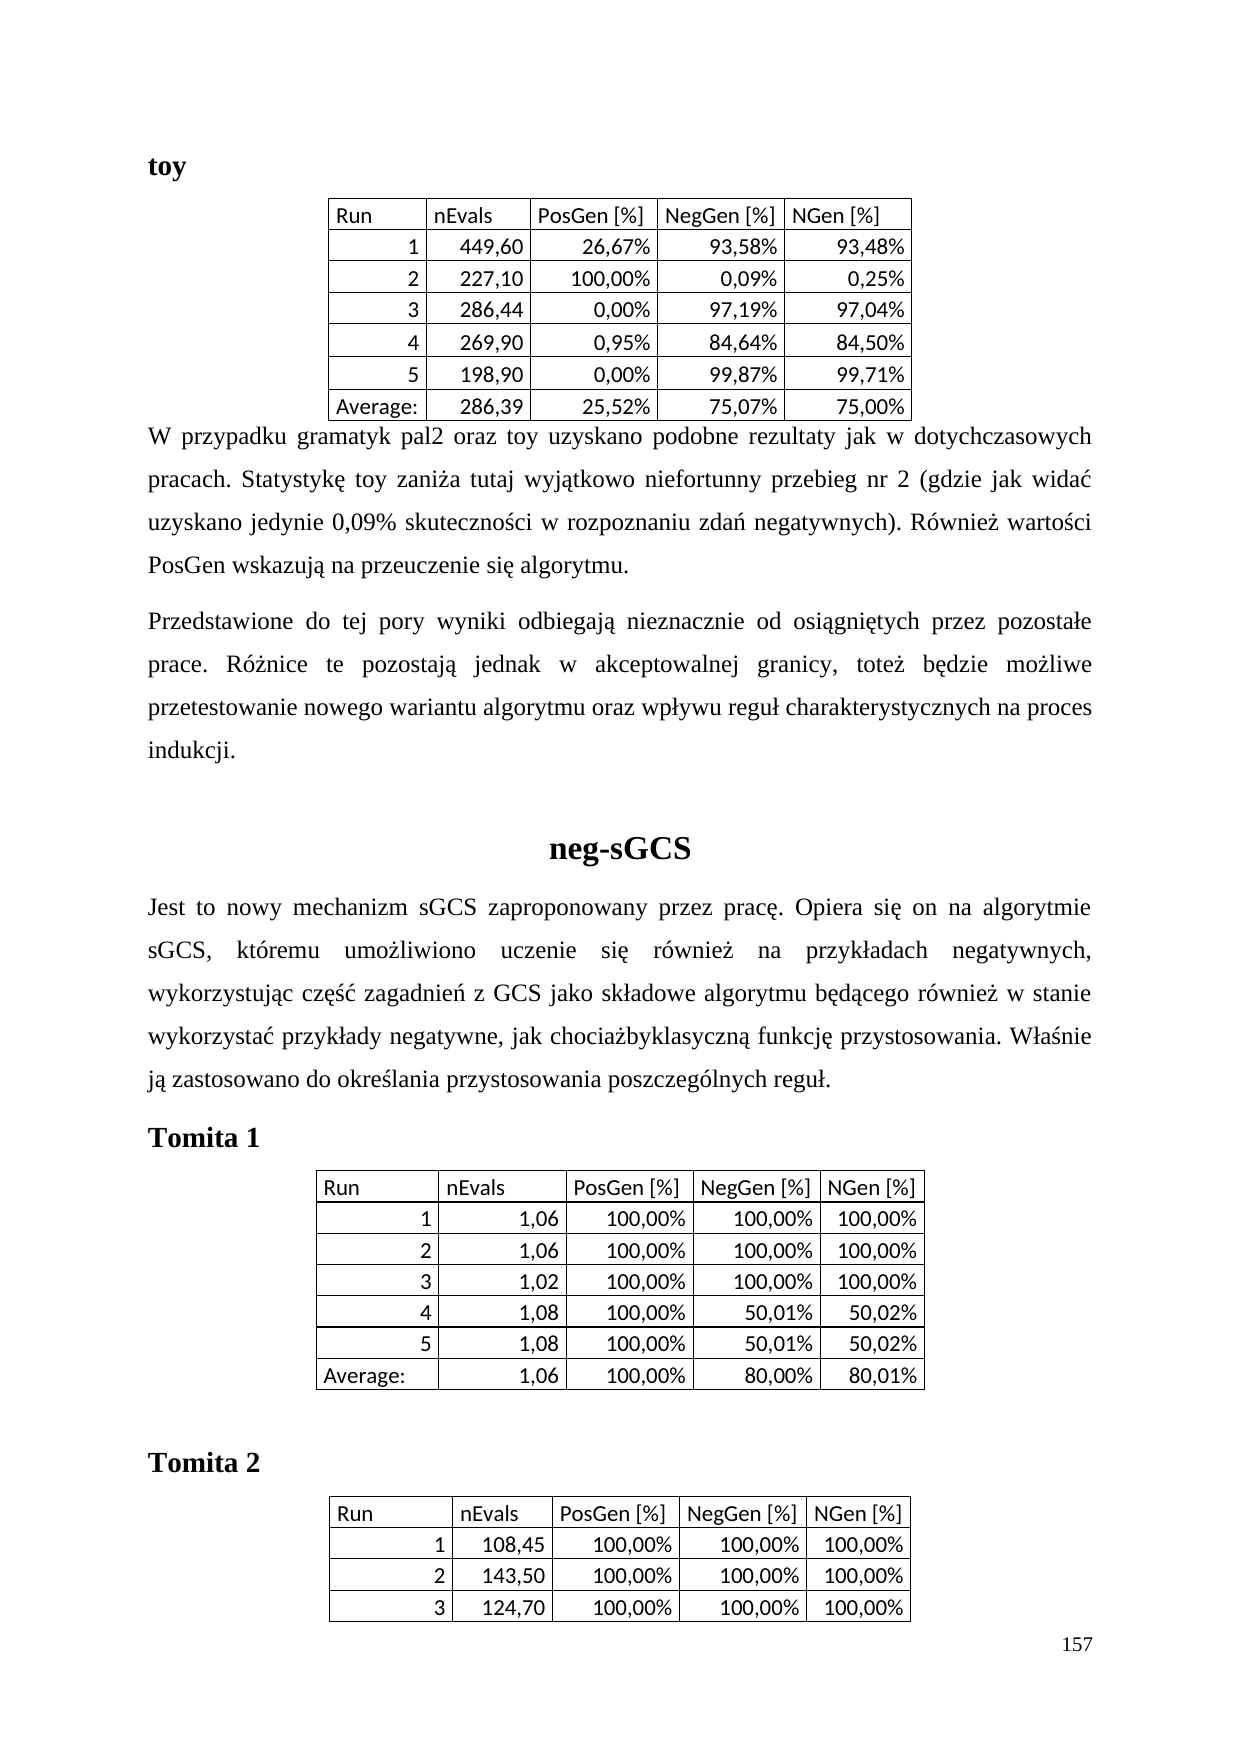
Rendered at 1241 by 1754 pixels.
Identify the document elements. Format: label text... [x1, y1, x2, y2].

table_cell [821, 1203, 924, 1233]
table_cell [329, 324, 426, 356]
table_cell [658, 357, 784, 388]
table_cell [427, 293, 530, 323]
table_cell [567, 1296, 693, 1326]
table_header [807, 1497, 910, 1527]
text Tomita 1 [148, 1120, 1093, 1153]
text toy [148, 148, 1093, 181]
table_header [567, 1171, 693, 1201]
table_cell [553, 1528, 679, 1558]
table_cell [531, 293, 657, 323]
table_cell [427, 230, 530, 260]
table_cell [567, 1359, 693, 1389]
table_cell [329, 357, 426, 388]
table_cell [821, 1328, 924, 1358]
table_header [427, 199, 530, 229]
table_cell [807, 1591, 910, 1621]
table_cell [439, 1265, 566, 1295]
text Jest to nowy mechanizm sGCS zaproponowany przez pracę. Opiera się on na algorytmie sGCS, któremu umożliwiono uczenie się również na przykładach negatywnych, wykorzystując część zagadnień z GCS jako składowe algorytmu będącego również w stanie wykorzystać przykłady negatywne, jak chociażbyklasyczną funkcję przystosowania. Właśnie ją zastosowano do określania przystosowania poszczególnych reguł. [148, 892, 1093, 1093]
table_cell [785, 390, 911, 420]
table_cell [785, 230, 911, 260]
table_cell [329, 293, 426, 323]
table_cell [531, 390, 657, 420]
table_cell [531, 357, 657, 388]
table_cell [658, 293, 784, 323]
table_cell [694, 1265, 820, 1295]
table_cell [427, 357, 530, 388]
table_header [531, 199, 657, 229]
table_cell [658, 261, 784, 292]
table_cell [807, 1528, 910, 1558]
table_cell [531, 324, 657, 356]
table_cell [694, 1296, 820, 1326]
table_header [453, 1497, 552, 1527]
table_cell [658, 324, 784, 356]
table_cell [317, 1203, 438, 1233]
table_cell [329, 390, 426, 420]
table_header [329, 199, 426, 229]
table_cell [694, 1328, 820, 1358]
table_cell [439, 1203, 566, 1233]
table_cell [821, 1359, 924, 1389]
text W przypadku gramatyk pal2 oraz toy uzyskano podobne rezultaty jak w dotychczasowych pracach. Statystykę toy zaniża tutaj wyjątkowo niefortunny przebieg nr 2 (gdzie jak widać uzyskano jedynie 0,09% skuteczności w rozpoznaniu zdań negatywnych). Również wartości PosGen wskazują na przeuczenie się algorytmu. [148, 421, 1093, 579]
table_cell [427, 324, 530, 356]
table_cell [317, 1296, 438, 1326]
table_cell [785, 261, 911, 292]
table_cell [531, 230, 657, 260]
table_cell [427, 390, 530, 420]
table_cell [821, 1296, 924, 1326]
text neg-sGCS [148, 828, 1093, 867]
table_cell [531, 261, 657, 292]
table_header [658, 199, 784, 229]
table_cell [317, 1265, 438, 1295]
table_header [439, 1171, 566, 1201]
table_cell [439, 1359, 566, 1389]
text Tomita 2 [148, 1446, 1093, 1479]
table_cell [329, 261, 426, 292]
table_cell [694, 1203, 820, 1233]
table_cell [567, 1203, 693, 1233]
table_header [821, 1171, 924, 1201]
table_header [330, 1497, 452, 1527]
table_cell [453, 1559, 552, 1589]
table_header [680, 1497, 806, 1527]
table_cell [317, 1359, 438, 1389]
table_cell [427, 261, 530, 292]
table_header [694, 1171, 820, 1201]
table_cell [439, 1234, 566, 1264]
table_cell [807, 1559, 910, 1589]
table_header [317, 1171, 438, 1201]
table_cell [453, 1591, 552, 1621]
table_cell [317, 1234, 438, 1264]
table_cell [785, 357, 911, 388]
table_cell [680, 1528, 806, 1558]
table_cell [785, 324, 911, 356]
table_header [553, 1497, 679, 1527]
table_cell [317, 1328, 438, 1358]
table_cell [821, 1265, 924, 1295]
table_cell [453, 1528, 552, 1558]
text Przedstawione do tej pory wyniki odbiegają nieznacznie od osiągniętych przez pozostałe prace. Różnice te pozostają jednak w akceptowalnej granicy, toteż będzie możliwe przetestowanie nowego wariantu algorytmu oraz wpływu reguł charakterystycznych na proces indukcji. [148, 606, 1093, 764]
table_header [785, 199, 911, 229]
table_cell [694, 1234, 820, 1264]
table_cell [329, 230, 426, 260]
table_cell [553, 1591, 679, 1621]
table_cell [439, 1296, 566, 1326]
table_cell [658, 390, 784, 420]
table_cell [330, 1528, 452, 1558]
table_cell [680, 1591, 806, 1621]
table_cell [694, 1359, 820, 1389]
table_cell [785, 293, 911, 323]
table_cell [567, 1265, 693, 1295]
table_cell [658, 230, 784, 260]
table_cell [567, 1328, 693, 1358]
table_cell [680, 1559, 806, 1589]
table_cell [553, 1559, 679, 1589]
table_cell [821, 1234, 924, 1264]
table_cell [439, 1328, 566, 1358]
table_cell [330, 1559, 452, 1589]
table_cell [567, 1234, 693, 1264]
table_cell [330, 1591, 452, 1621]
